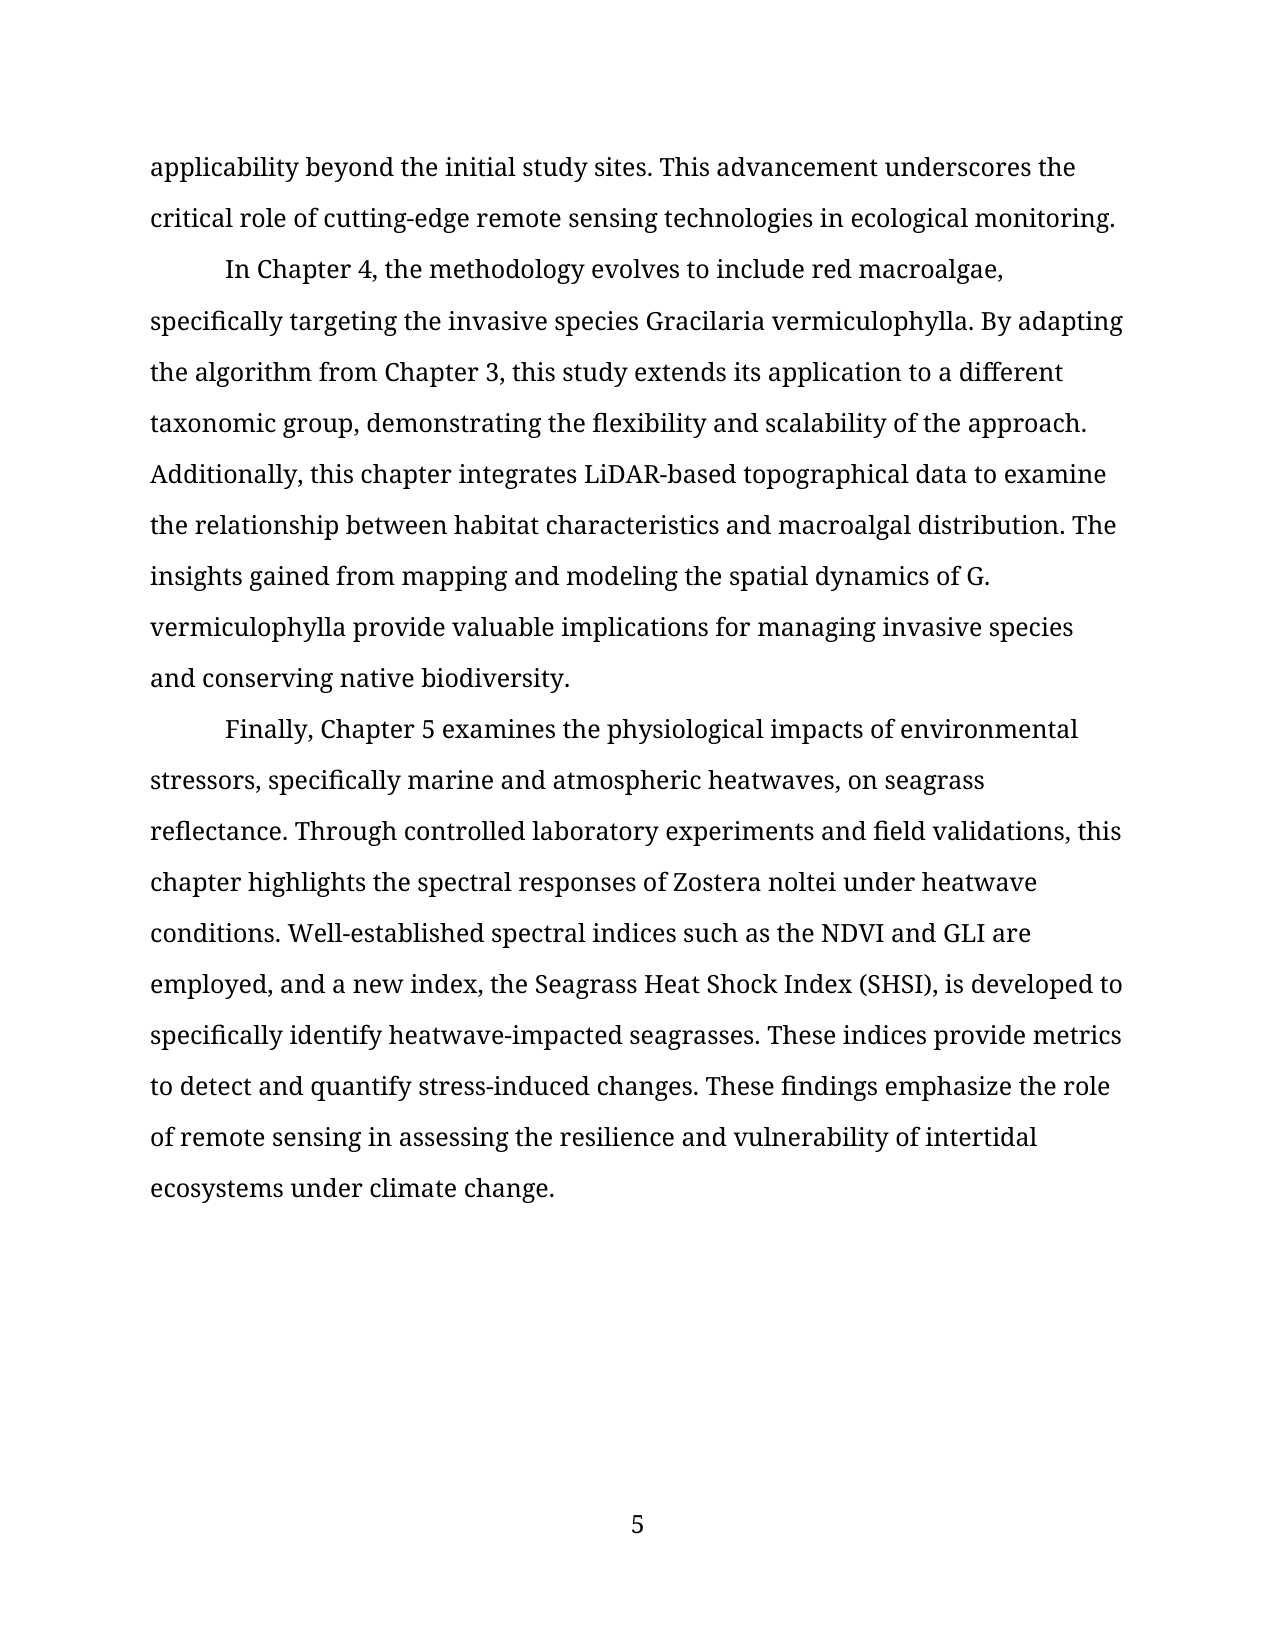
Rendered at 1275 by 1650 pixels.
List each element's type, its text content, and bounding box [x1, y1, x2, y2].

text Finally, Chapter 5 examines the physiological impacts of environmental stressors, specifically marine and atmospheric heatwaves, on seagrass reflectance. Through controlled laboratory experiments and field validations, this chapter highlights the spectral responses of Zostera noltei under heatwave conditions. Well-established spectral indices such as the NDVI and GLI are employed, and a new index, the Seagrass Heat Shock Index (SHSI), is developed to specifically identify heatwave-impacted seagrasses. These indices provide metrics to detect and quantify stress-induced changes. These findings emphasize the role of remote sensing in assessing the resilience and vulnerability of intertidal ecosystems under climate change. [150, 711, 1125, 1205]
text In Chapter 4, the methodology evolves to include red macroalgae, specifically targeting the invasive species Gracilaria vermiculophylla. By adapting the algorithm from Chapter 3, this study extends its application to a different taxonomic group, demonstrating the flexibility and scalability of the approach. Additionally, this chapter integrates LiDAR-based topographical data to examine the relationship between habitat characteristics and macroalgal distribution. The insights gained from mapping and modeling the spatial dynamics of G. vermiculophylla provide valuable implications for managing invasive species and conserving native biodiversity. [150, 252, 1125, 694]
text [150, 150, 1125, 235]
